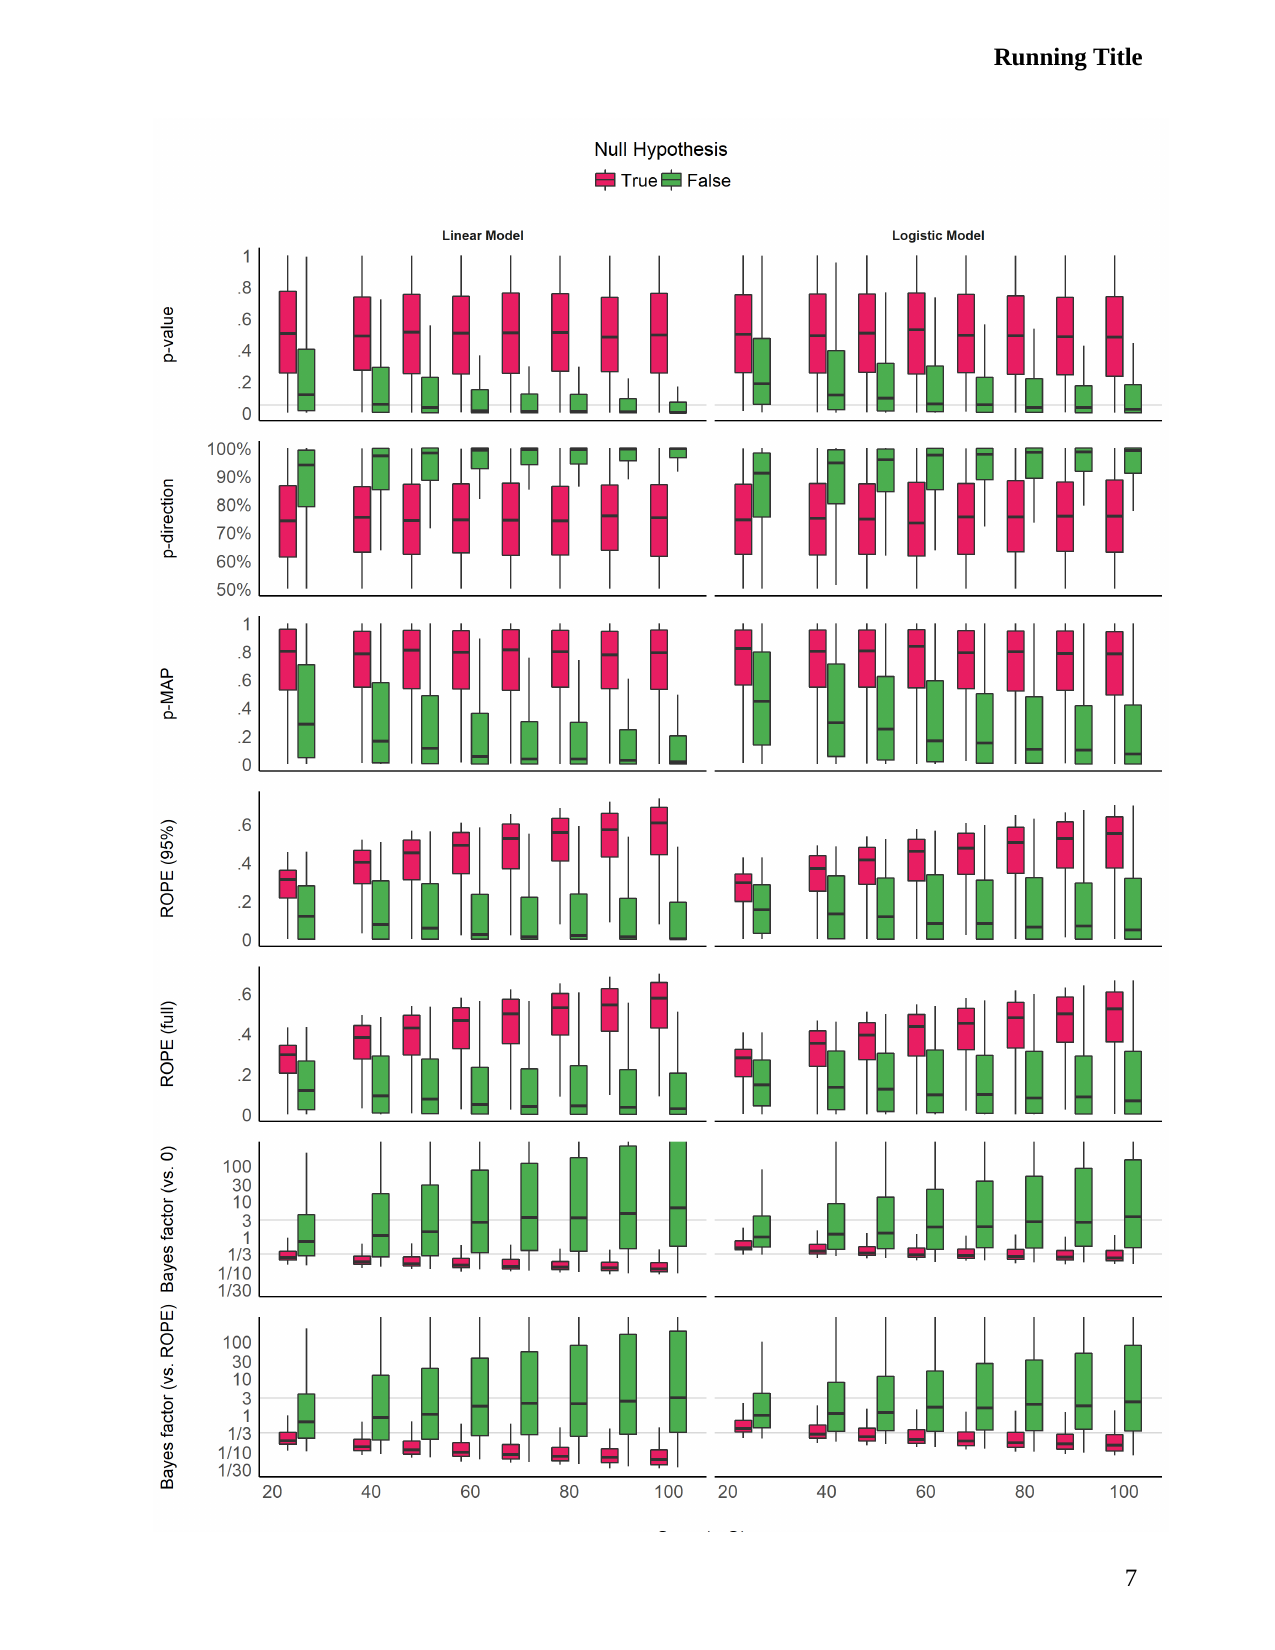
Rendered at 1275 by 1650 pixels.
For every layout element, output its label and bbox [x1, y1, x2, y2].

picture [152, 118, 1169, 1532]
